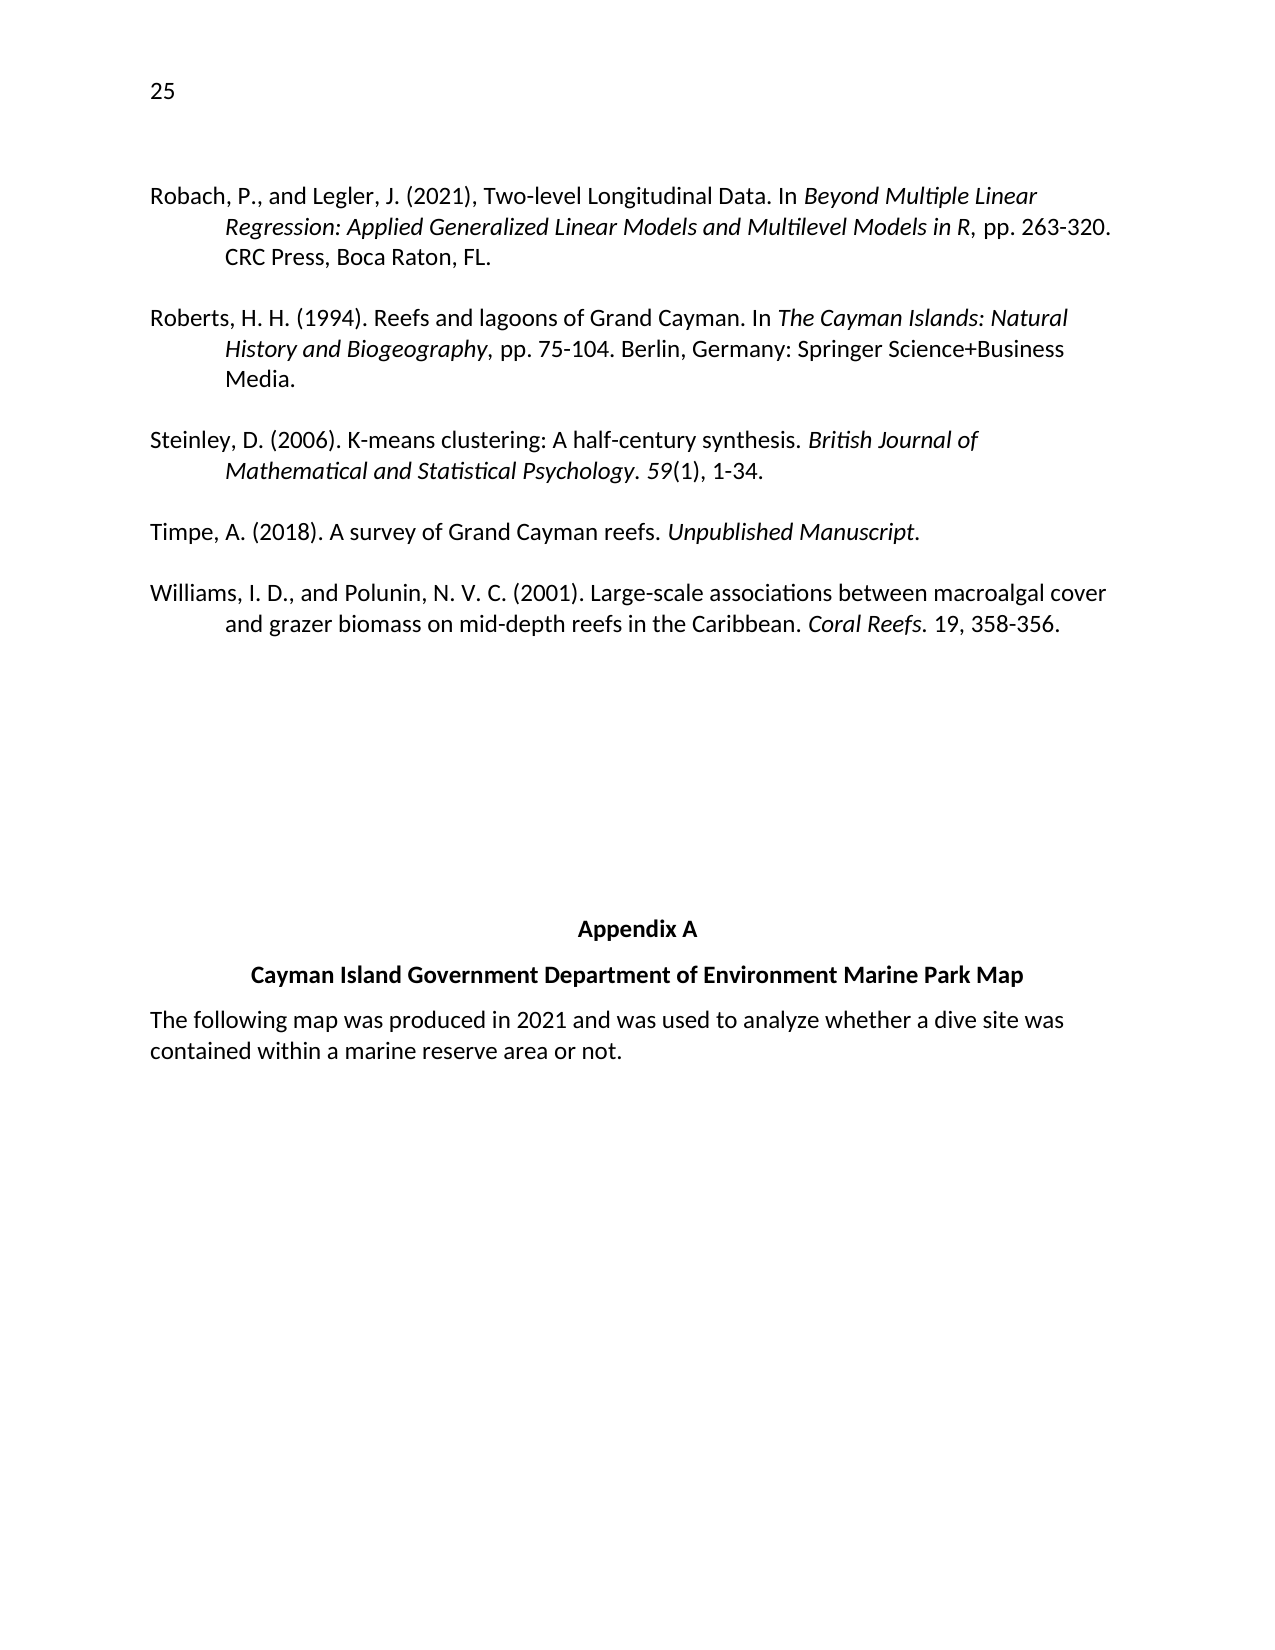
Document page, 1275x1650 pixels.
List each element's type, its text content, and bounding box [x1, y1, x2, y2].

text Timpe, A. (2018). A survey of Grand Cayman reefs. Unpublished Manuscript. [150, 516, 1125, 547]
text Steinley, D. (2006). K-means clustering: A half-century synthesis. British Journal of [150, 425, 1125, 455]
text History and Biogeography, pp. 75-104. Berlin, Germany: Springer Science+Business Media. [225, 333, 1125, 394]
text Cayman Island Government Department of Environment Marine Park Map [150, 959, 1125, 989]
text and grazer biomass on mid-depth reefs in the Caribbean. Coral Reefs. 19, 358-356. [150, 608, 1125, 638]
text The following map was produced in 2021 and was used to analyze whether a dive site was contained within a marine reserve area or not. [150, 1004, 1125, 1066]
text Roberts, H. H. (1994). Reefs and lagoons of Grand Cayman. In The Cayman Islands: Natural [150, 303, 1125, 333]
text Robach, P., and Legler, J. (2021), Two-level Longitudinal Data. In Beyond Multiple Linear [150, 181, 1125, 211]
text Mathematical and Statistical Psychology. 59(1), 1-34. [150, 455, 1125, 486]
text Williams, I. D., and Polunin, N. V. C. (2001). Large-scale associations between macroalgal cover [150, 577, 1125, 608]
text Regression: Applied Generalized Linear Models and Multilevel Models in R, pp. 263-320. CRC Press, Boca Raton, FL. [225, 211, 1125, 272]
text Appendix A [150, 913, 1125, 943]
